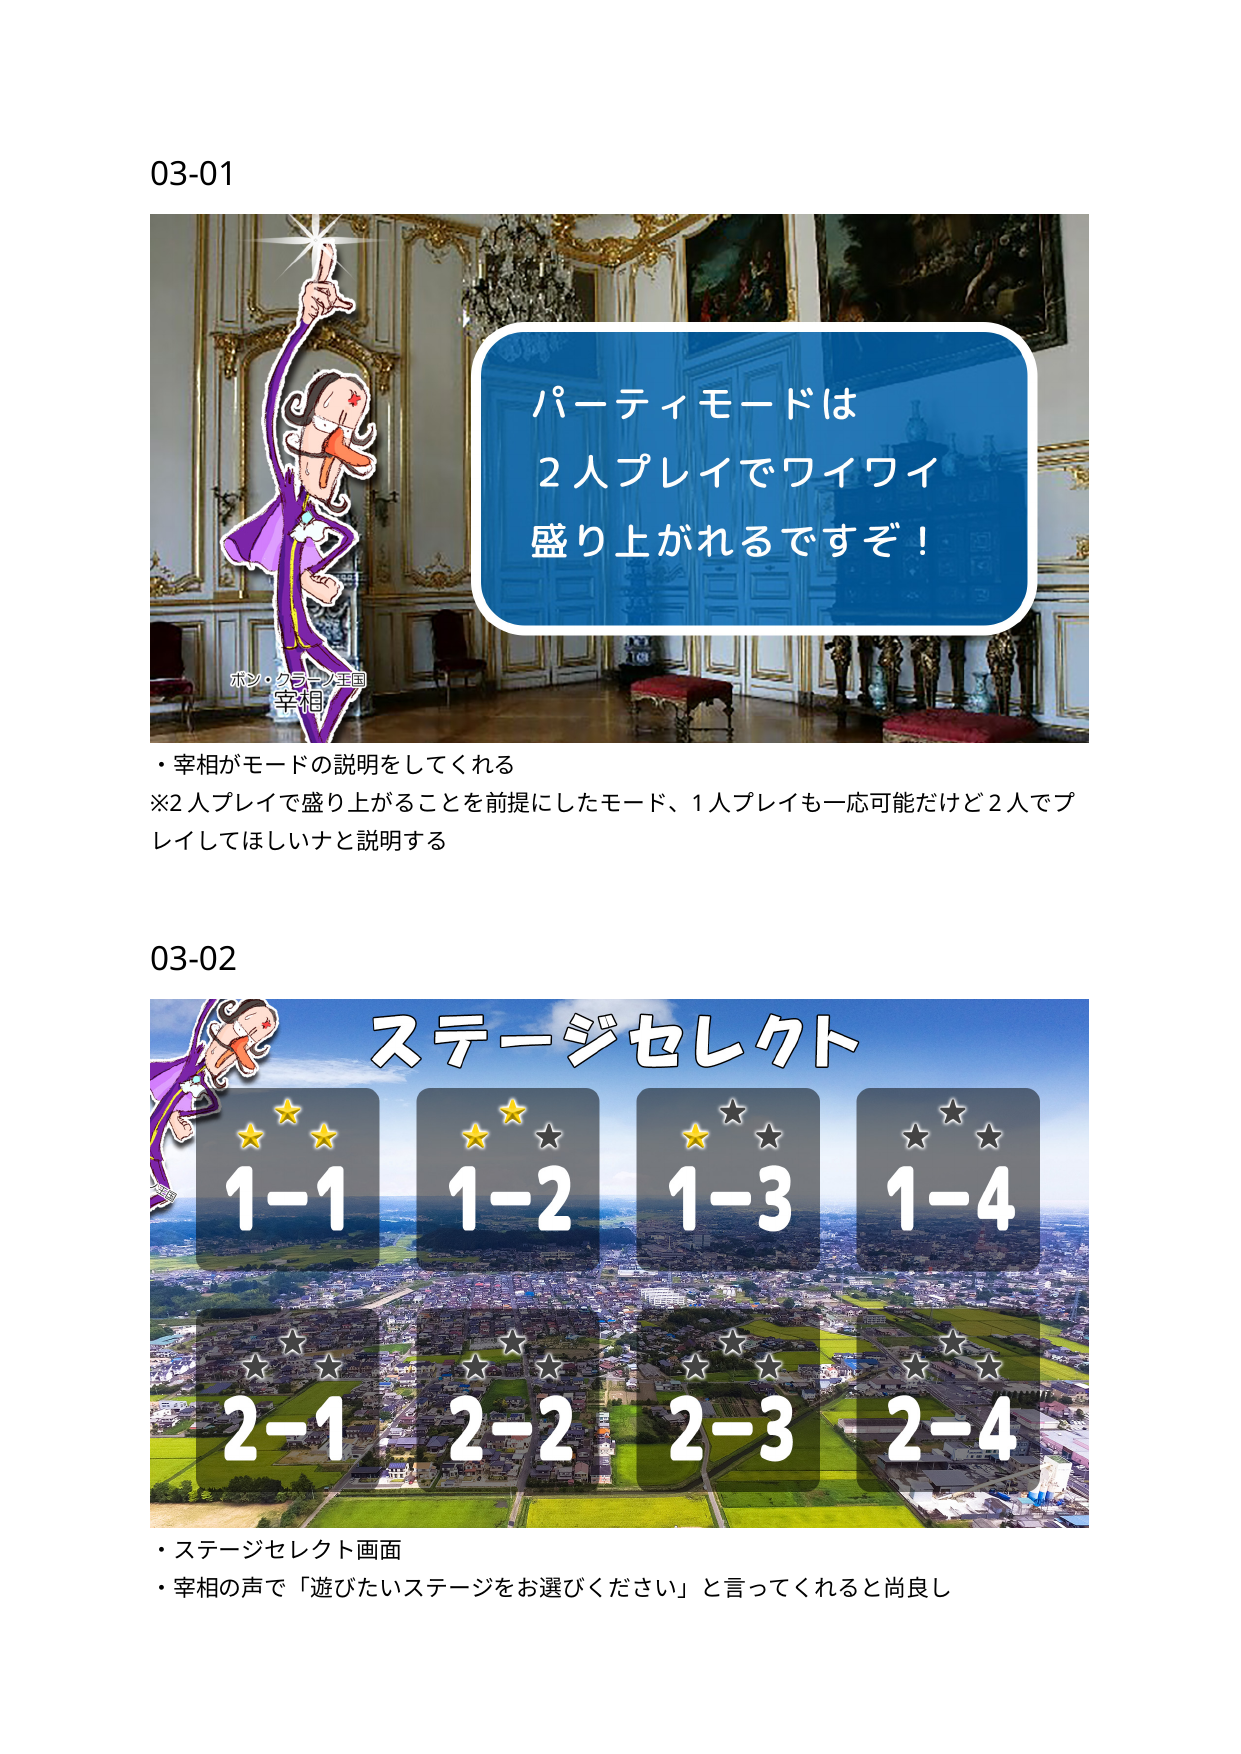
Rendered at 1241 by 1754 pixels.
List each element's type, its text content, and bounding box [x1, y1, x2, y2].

text ※2人プレイで盛り上がることを前提にしたモード、1人プレイも一応可能だけど2人でプレイしてほしいナと説明する [150, 785, 1090, 856]
text ・宰相の声で「遊びたいステージをお選びください」と言ってくれると尚良し [150, 1569, 1090, 1603]
text ・宰相がモードの説明をしてくれる [150, 747, 1090, 780]
picture [150, 999, 1089, 1528]
picture [150, 214, 1089, 743]
text ・ステージセレクト画面 [150, 1531, 1090, 1565]
subtitle 03-01 [150, 150, 1090, 195]
subtitle 03-02 [150, 935, 1090, 980]
